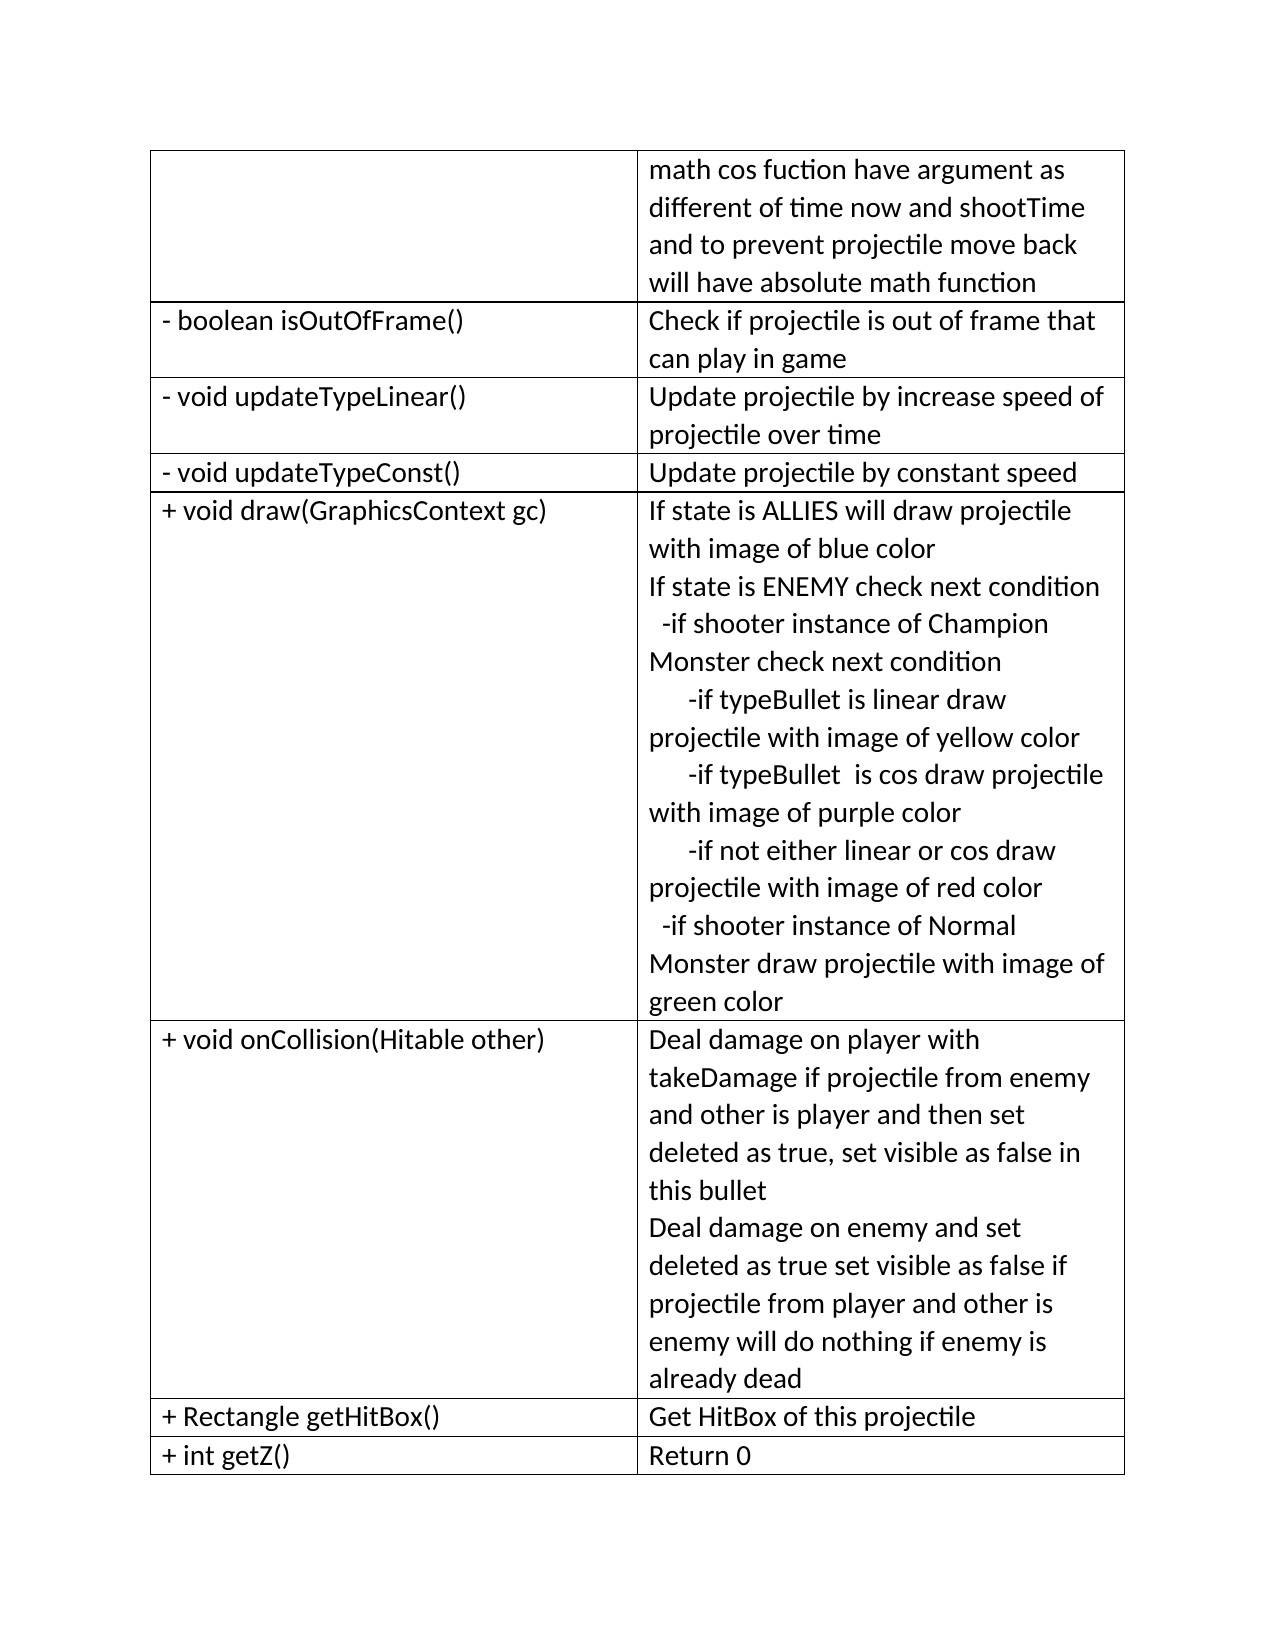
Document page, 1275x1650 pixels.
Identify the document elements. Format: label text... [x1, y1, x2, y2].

table_cell Check if projectile is out of frame that can play in game [638, 303, 1124, 377]
table_cell Update projectile by increase speed of projectile over time [638, 378, 1124, 453]
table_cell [151, 151, 637, 301]
table_cell If state is ALLIES will draw projectile with image of blue color If state is ENEMY check next condition -if shooter instance of Champion Monster check next condition -if typeBullet is linear draw projectile with image of yellow color -if typeBullet is cos draw projectile with image of purple color -if not either linear or cos draw projectile with image of red color -if shooter instance of Normal Monster draw projectile with image of green color [638, 493, 1124, 1020]
table_cell + void onCollision(Hitable other) [151, 1021, 637, 1397]
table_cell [638, 151, 1124, 301]
table_cell - void updateTypeLinear() [151, 378, 637, 453]
table_cell - boolean isOutOfFrame() [151, 303, 637, 377]
table_cell + int getZ() [151, 1437, 637, 1474]
table_cell + void draw(GraphicsContext gc) [151, 493, 637, 1020]
table_cell + Rectangle getHitBox() [151, 1399, 637, 1436]
table_cell Update projectile by constant speed [638, 454, 1124, 491]
table_cell - void updateTypeConst() [151, 454, 637, 491]
table_cell Get HitBox of this projectile [638, 1399, 1124, 1436]
table_cell Deal damage on player with takeDamage if projectile from enemy and other is player and then set deleted as true, set visible as false in this bullet Deal damage on enemy and set deleted as true set visible as false if projectile from player and other is enemy will do nothing if enemy is already dead [638, 1021, 1124, 1397]
table_cell Return 0 [638, 1437, 1124, 1474]
